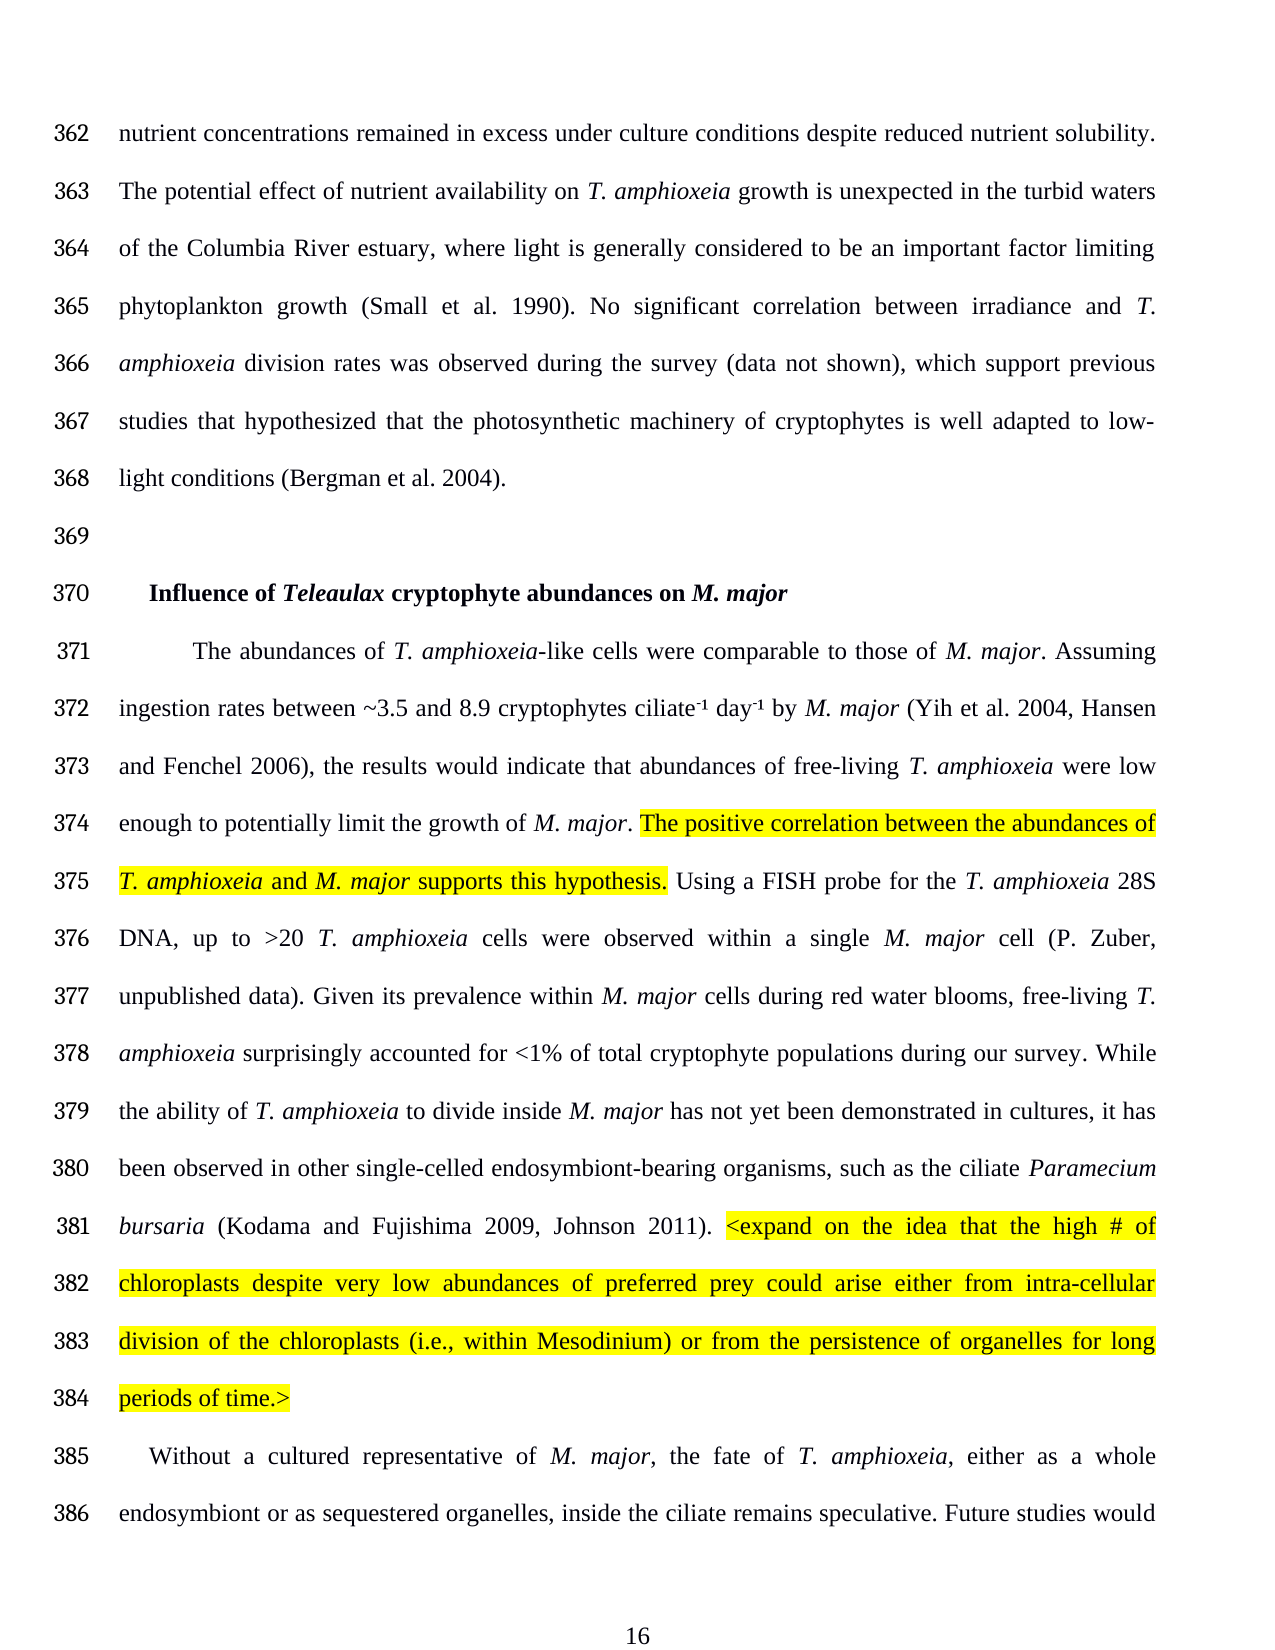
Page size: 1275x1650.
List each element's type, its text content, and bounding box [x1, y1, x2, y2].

text Influence of Teleaulax cryptophyte abundances on M. major [118, 578, 1156, 607]
text The abundances of T. amphioxeia-like cells were comparable to those of M. major. Assuming ingestion rates between ~3.5 and 8.9 cryptophytes ciliate-¹ day-¹ by M. major (Yih et al. 2004, Hansen and Fenchel 2006), the results would indicate that abundances of free-living T. amphioxeia were low enough to potentially limit the growth of M. major. The positive correlation between the abundances of T. amphioxeia and M. major supports this hypothesis. Using a FISH probe for the T. amphioxeia 28S DNA, up to >20 T. amphioxeia cells were observed within a single M. major cell (P. Zuber, unpublished data). Given its prevalence within M. major cells during red water blooms, free-living T. amphioxeia surprisingly accounted for <1% of total cryptophyte populations during our survey. While the ability of T. amphioxeia to divide inside M. major has not yet been demonstrated in cultures, it has been observed in other single-celled endosymbiont-bearing organisms, such as the ciliate Paramecium bursaria (Kodama and Fujishima 2009, Johnson 2011). <expand on the idea that the high # of chloroplasts despite very low abundances of preferred prey could arise either from intra-cellular division of the chloroplasts (i.e., within Mesodinium) or from the persistence of organelles for long periods of time.> [118, 636, 1156, 1412]
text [118, 1441, 1156, 1527]
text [118, 118, 1156, 492]
